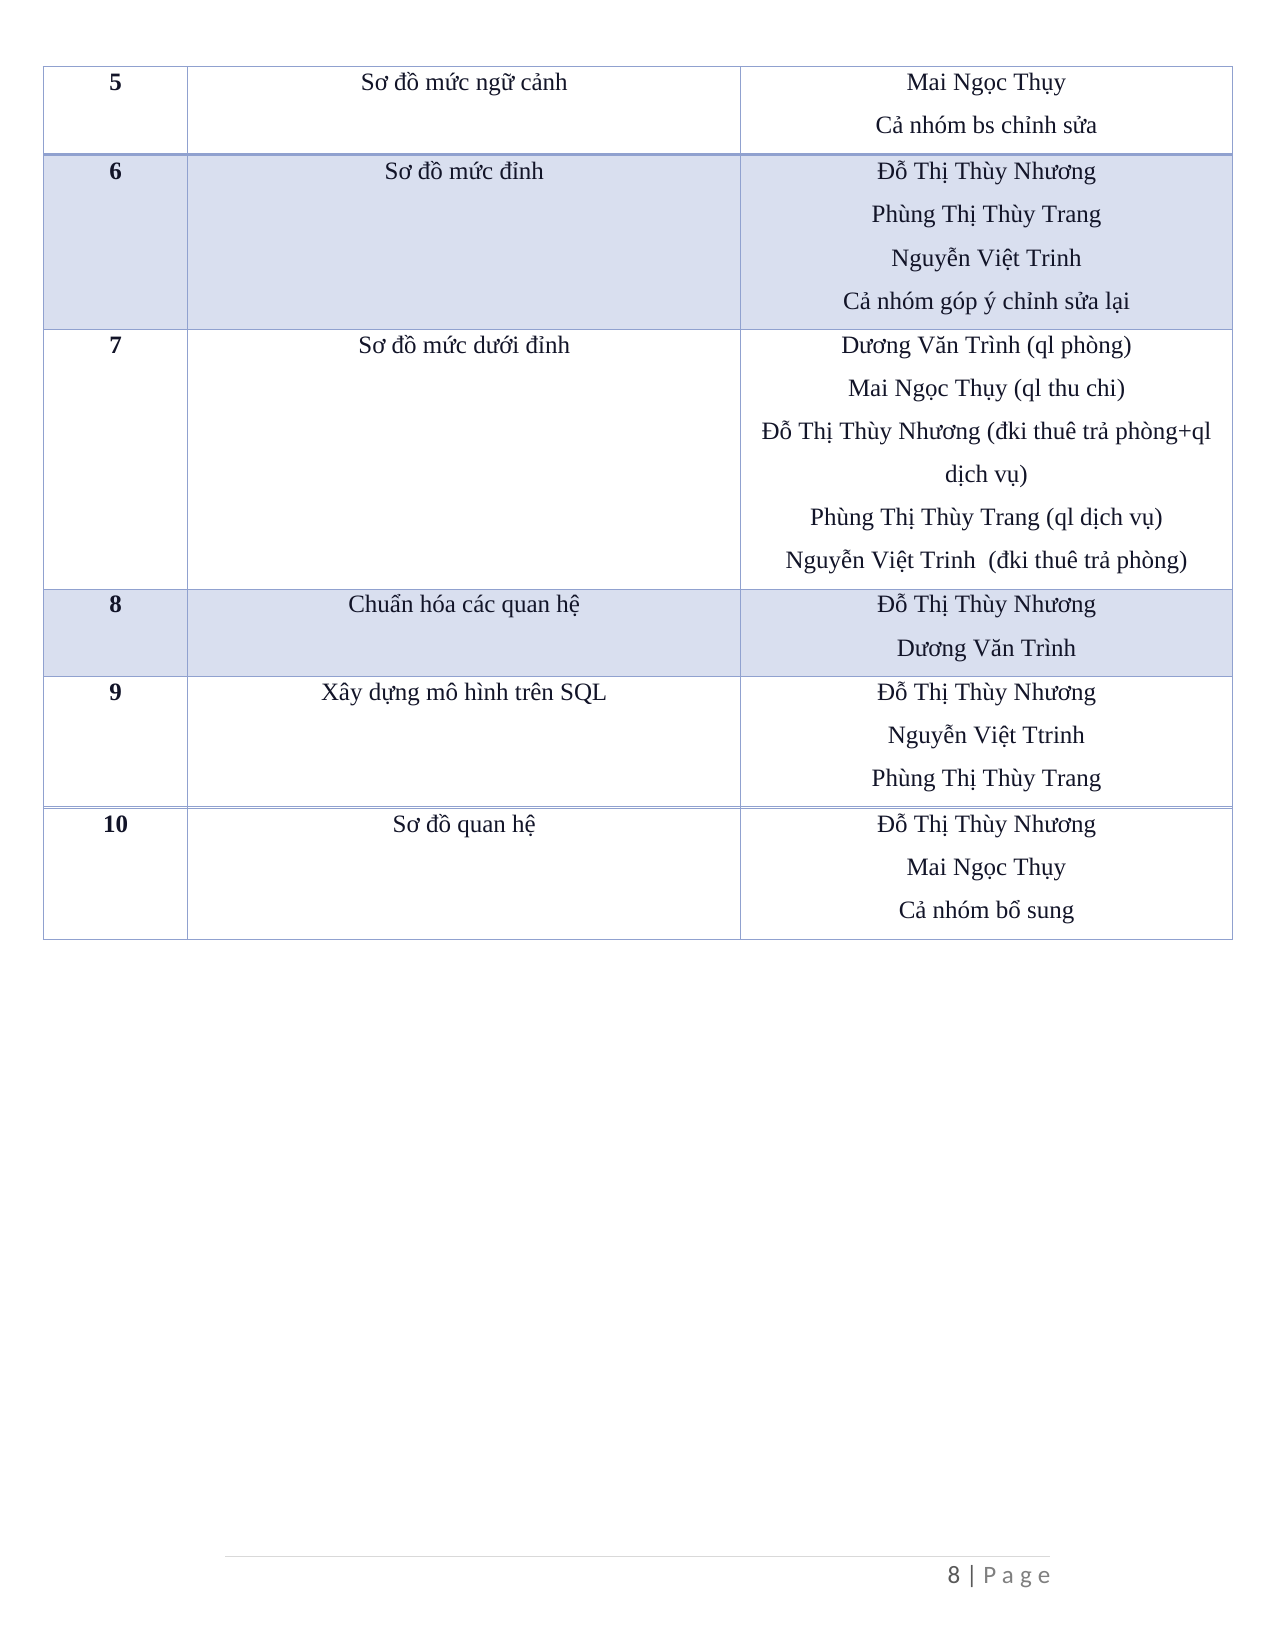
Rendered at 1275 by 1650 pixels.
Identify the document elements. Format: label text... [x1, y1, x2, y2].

table_header Sơ đồ mức ngữ cảnh [188, 67, 740, 153]
table_header 5 [44, 67, 187, 153]
table_cell 8 [44, 590, 187, 676]
table_cell Đỗ Thị Thùy Nhương Mai Ngọc Thụy Cả nhóm bổ sung [741, 809, 1232, 938]
table_cell Sơ đồ quan hệ [188, 809, 740, 938]
table_cell Sơ đồ mức dưới đỉnh [188, 330, 740, 588]
table_cell Đỗ Thị Thùy Nhương Nguyễn Việt Ttrinh Phùng Thị Thùy Trang [741, 677, 1232, 806]
table_cell Dương Văn Trình (ql phòng) Mai Ngọc Thụy (ql thu chi) Đỗ Thị Thùy Nhương (đki thuê trả phòng+ql dịch vụ) Phùng Thị Thùy Trang (ql dịch vụ) Nguyễn Việt Trinh (đki thuê trả phòng) [741, 330, 1232, 588]
table_cell Sơ đồ mức đỉnh [188, 156, 740, 329]
table_cell Đỗ Thị Thùy Nhương Dương Văn Trình [741, 590, 1232, 676]
table_cell Đỗ Thị Thùy Nhương Phùng Thị Thùy Trang Nguyễn Việt Trinh Cả nhóm góp ý chỉnh sửa lại [741, 156, 1232, 329]
table_cell Xây dựng mô hình trên SQL [188, 677, 740, 806]
table_cell Chuẩn hóa các quan hệ [188, 590, 740, 676]
table_cell 6 [44, 156, 187, 329]
table_header Mai Ngọc Thụy Cả nhóm bs chỉnh sửa [741, 67, 1232, 153]
table_cell 9 [44, 677, 187, 806]
table_cell 7 [44, 330, 187, 588]
table_cell 10 [44, 809, 187, 938]
